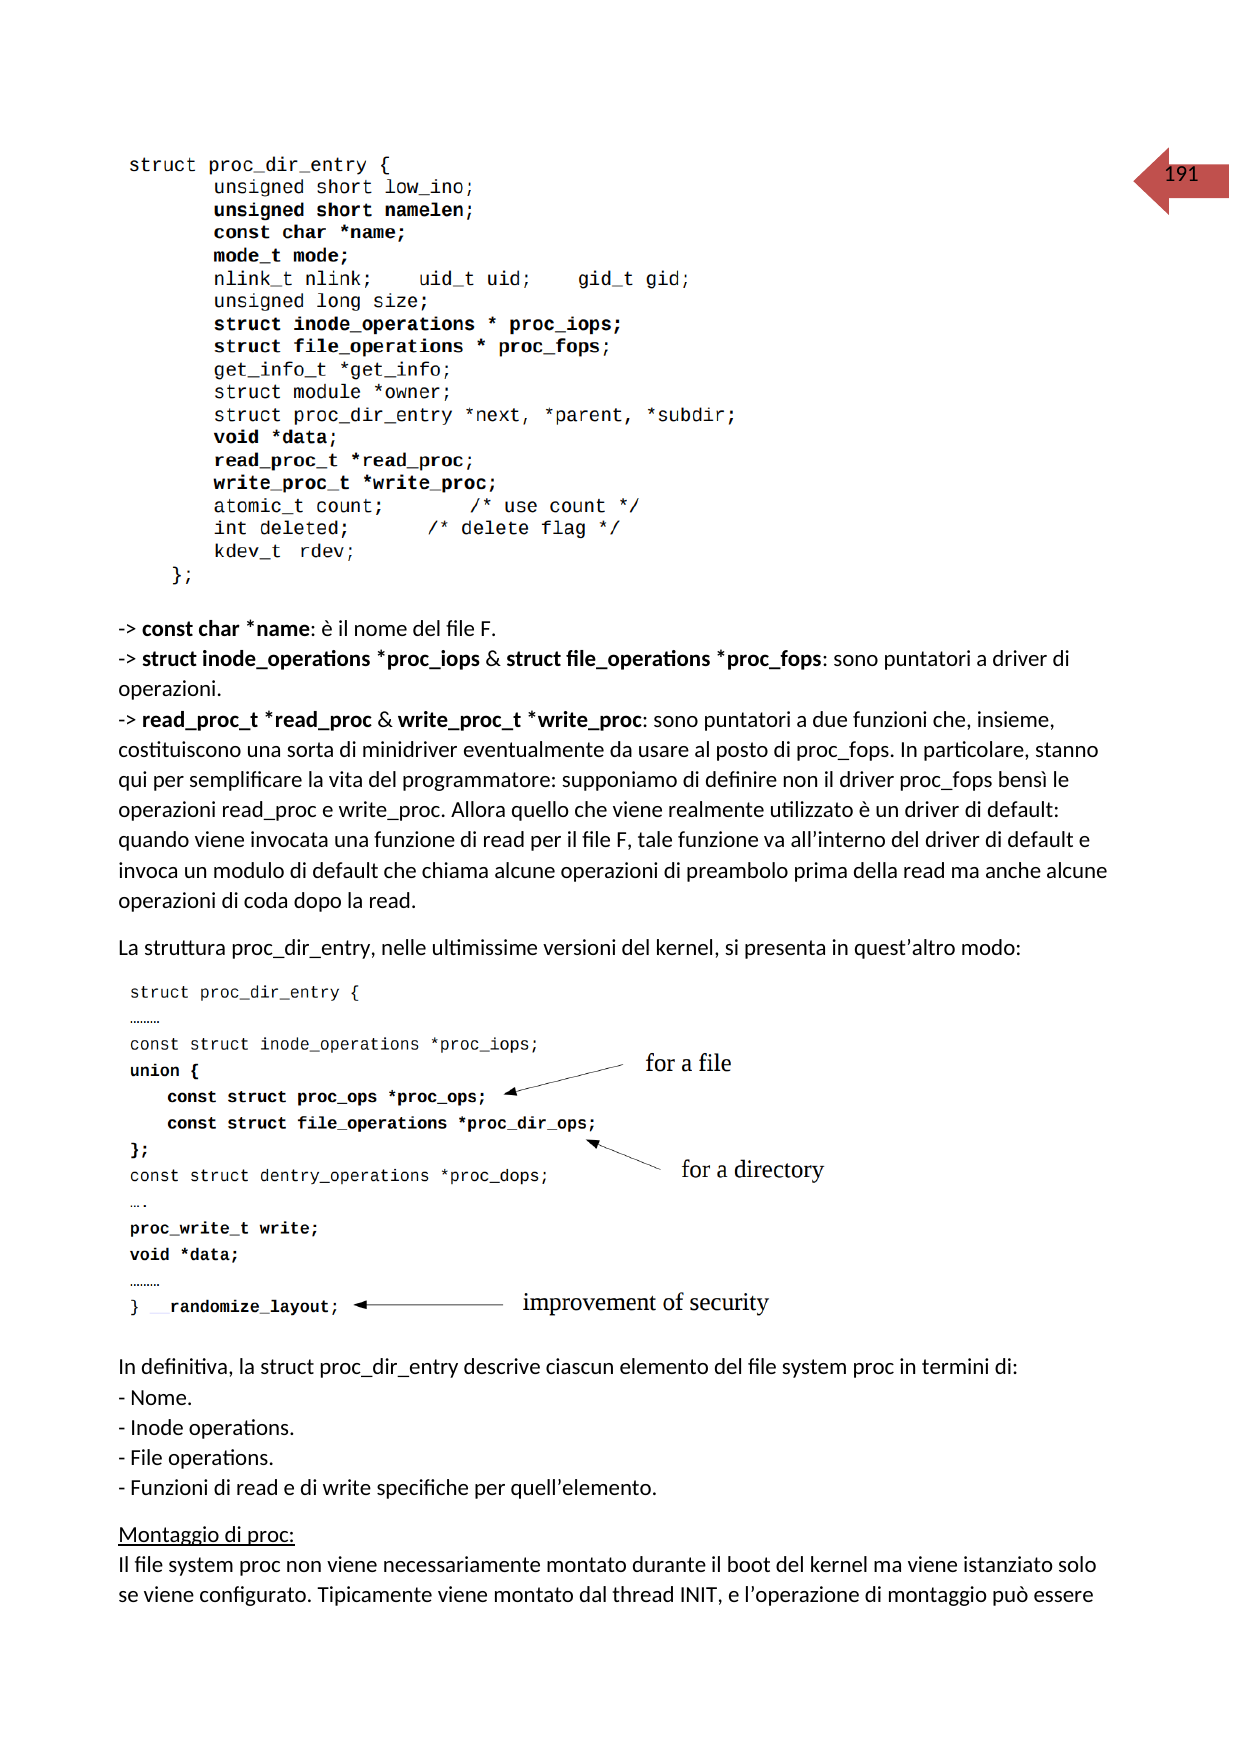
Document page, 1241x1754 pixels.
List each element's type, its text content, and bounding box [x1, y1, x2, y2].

text La struttura proc_dir_entry, nelle ultimissime versioni del kernel, si presenta in quest’altro modo: [118, 933, 1122, 961]
picture [118, 147, 757, 596]
picture [118, 979, 834, 1334]
text In definitiva, la struct proc_dir_entry descrive ciascun elemento del file system proc in termini di: - Nome. - Inode operations. - File operations. - Funzioni di read e di write specifiche per quell’elemento. [118, 1352, 1122, 1501]
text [118, 1520, 1122, 1608]
text -> const char *name: è il nome del file F. -> struct inode_operations *proc_iops & struct file_operations *proc_fops: sono puntatori a driver di operazioni. -> read_proc_t *read_proc & write_proc_t *write_proc: sono puntatori a due funzioni che, insieme, costituiscono una sorta di minidriver eventualmente da usare al posto di proc_fops. In particolare, stanno qui per semplificare la vita del programmatore: supponiamo di definire non il driver proc_fops bensì le operazioni read_proc e write_proc. Allora quello che viene realmente utilizzato è un driver di default: quando viene invocata una funzione di read per il file F, tale funzione va all’interno del driver di default e invoca un modulo di default che chiama alcune operazioni di preambolo prima della read ma anche alcune operazioni di coda dopo la read. [118, 614, 1122, 914]
